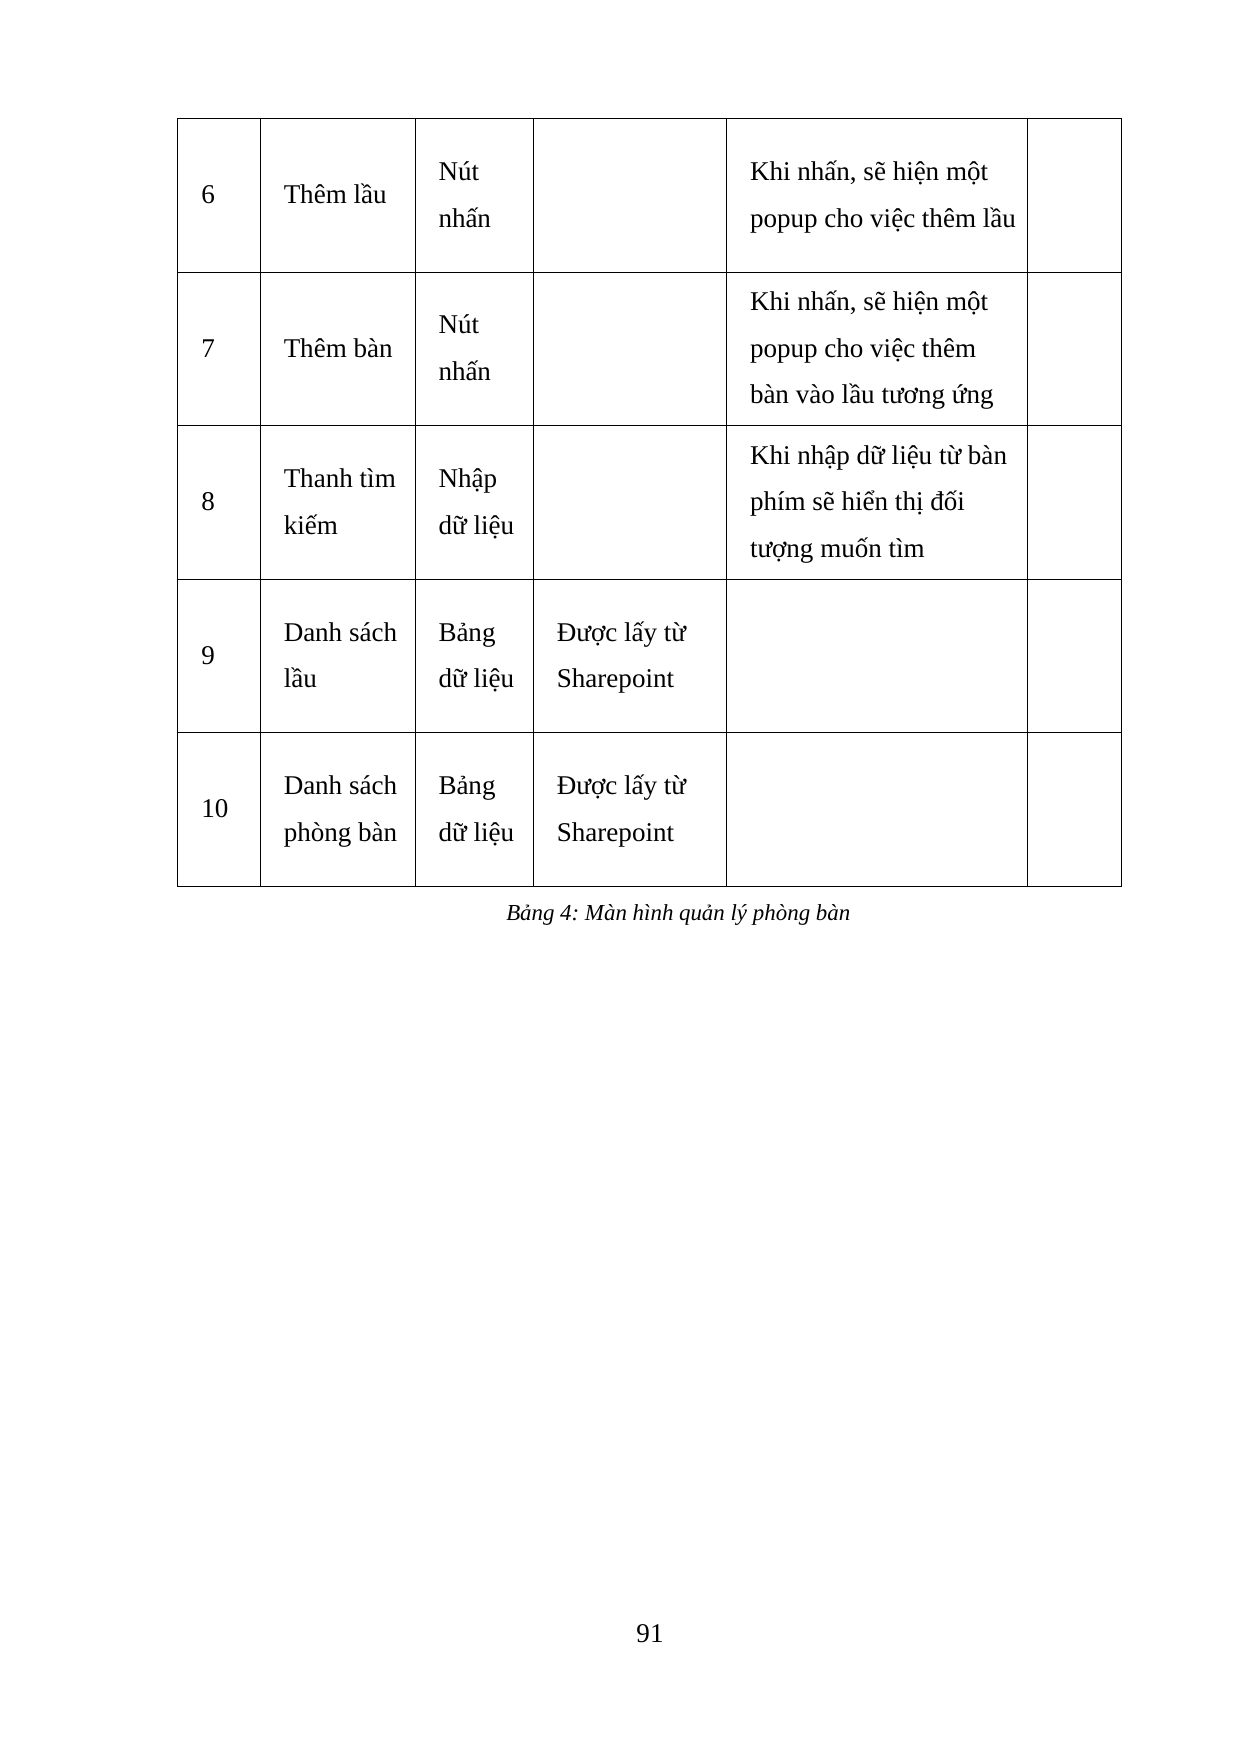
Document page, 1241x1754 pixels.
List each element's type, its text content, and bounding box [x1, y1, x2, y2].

table_cell Được lấy từ Sharepoint [534, 580, 726, 732]
table_cell Danh sách phòng bàn [261, 733, 415, 886]
table_cell Thêm bàn [261, 273, 415, 425]
table_cell Bảng dữ liệu [416, 580, 533, 732]
table_cell Khi nhập dữ liệu từ bàn phím sẽ hiển thị đối tượng muốn tìm [727, 426, 1027, 579]
table_cell [534, 273, 726, 425]
table_cell [534, 426, 726, 579]
table_cell 7 [178, 273, 260, 425]
table_cell [1028, 580, 1121, 732]
table_cell Được lấy từ Sharepoint [534, 733, 726, 886]
table_cell [1028, 273, 1121, 425]
table_cell [1028, 733, 1121, 886]
table_cell Bảng dữ liệu [416, 733, 533, 886]
table_cell 9 [178, 580, 260, 732]
table_cell [1028, 426, 1121, 579]
table_cell Thanh tìm kiếm [261, 426, 415, 579]
table_cell Khi nhấn, sẽ hiện một popup cho việc thêm bàn vào lầu tương ứng [727, 273, 1027, 425]
table_cell Nút nhấn [416, 273, 533, 425]
table_cell 8 [178, 426, 260, 579]
table_cell [534, 119, 726, 272]
table_cell [727, 580, 1027, 732]
table_cell Nút nhấn [416, 119, 533, 272]
table_cell Thêm lầu [261, 119, 415, 272]
table_cell Danh sách lầu [261, 580, 415, 732]
table_cell 6 [178, 119, 260, 272]
table_cell Nhập dữ liệu [416, 426, 533, 579]
table_cell [727, 733, 1027, 886]
table_cell [1028, 119, 1121, 272]
table_cell 10 [178, 733, 260, 886]
table_cell Khi nhấn, sẽ hiện một popup cho việc thêm lầu [727, 119, 1027, 272]
